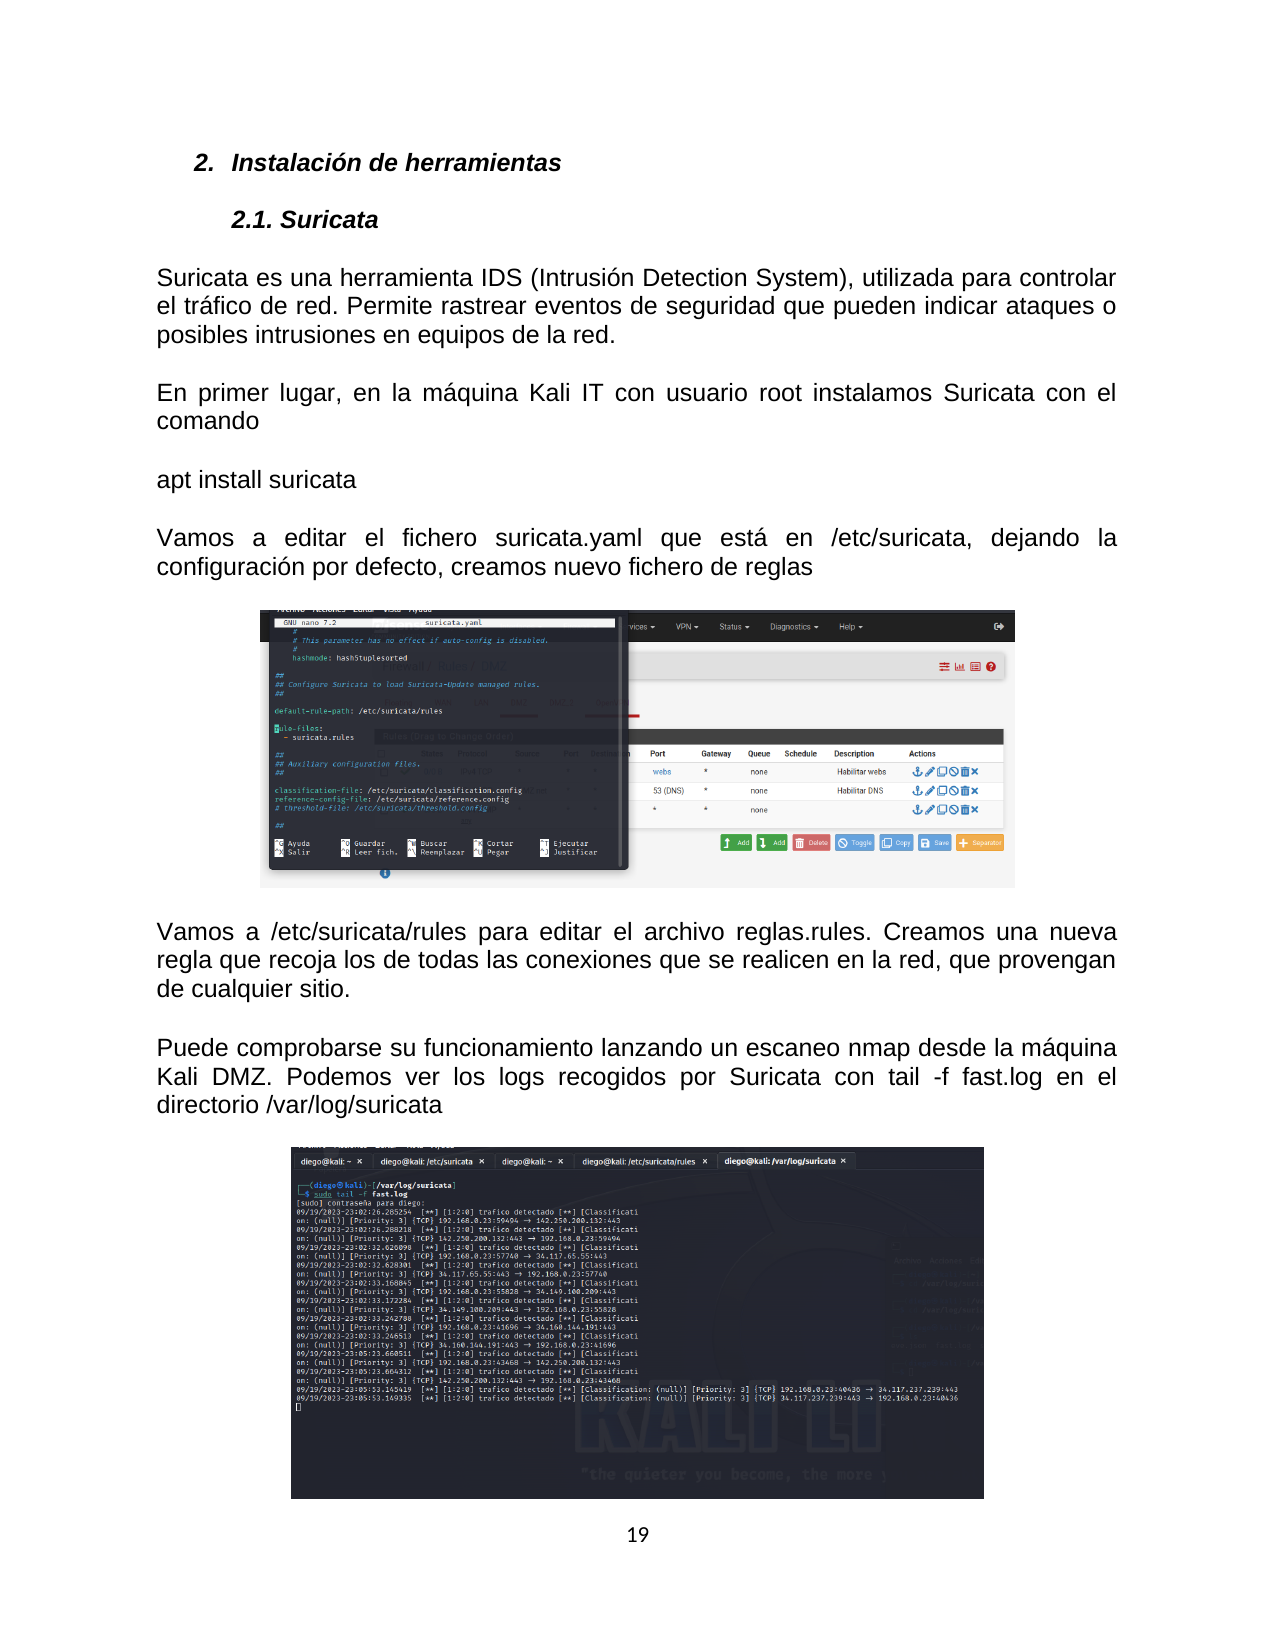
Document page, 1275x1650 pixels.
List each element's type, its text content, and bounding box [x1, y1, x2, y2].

text Suricata es una herramienta IDS (Intrusión Detection System), utilizada para controlar el tráfico de red. Permite rastrear eventos de seguridad que pueden indicar ataques o posibles intrusiones en equipos de la red. [156, 263, 1118, 349]
text Puede comprobarse su funcionamiento lanzando un escaneo nmap desde la máquina Kali DMZ. Podemos ver los logs recogidos por Suricata con tail -f fast.log en el directorio /var/log/suricata [156, 1033, 1118, 1119]
text En primer lugar, en la máquina Kali IT con usuario root instalamos Suricata con el comando [156, 378, 1118, 435]
text Vamos a editar el fichero suricata.yaml que está en /etc/suricata, dejando la configuración por defecto, creamos nuevo fichero de reglas [156, 523, 1118, 581]
text 2.1. Suricata [156, 205, 1118, 234]
list Instalación de herramientas [194, 148, 1118, 176]
text Vamos a /etc/suricata/rules para editar el archivo reglas.rules. Creamos una nueva regla que recoja los de todas las conexiones que se realicen en la red, que provengan de cualquier sitio. [156, 917, 1118, 1003]
picture [260, 610, 1015, 888]
text apt install suricata [156, 465, 1118, 494]
picture [291, 1147, 984, 1499]
